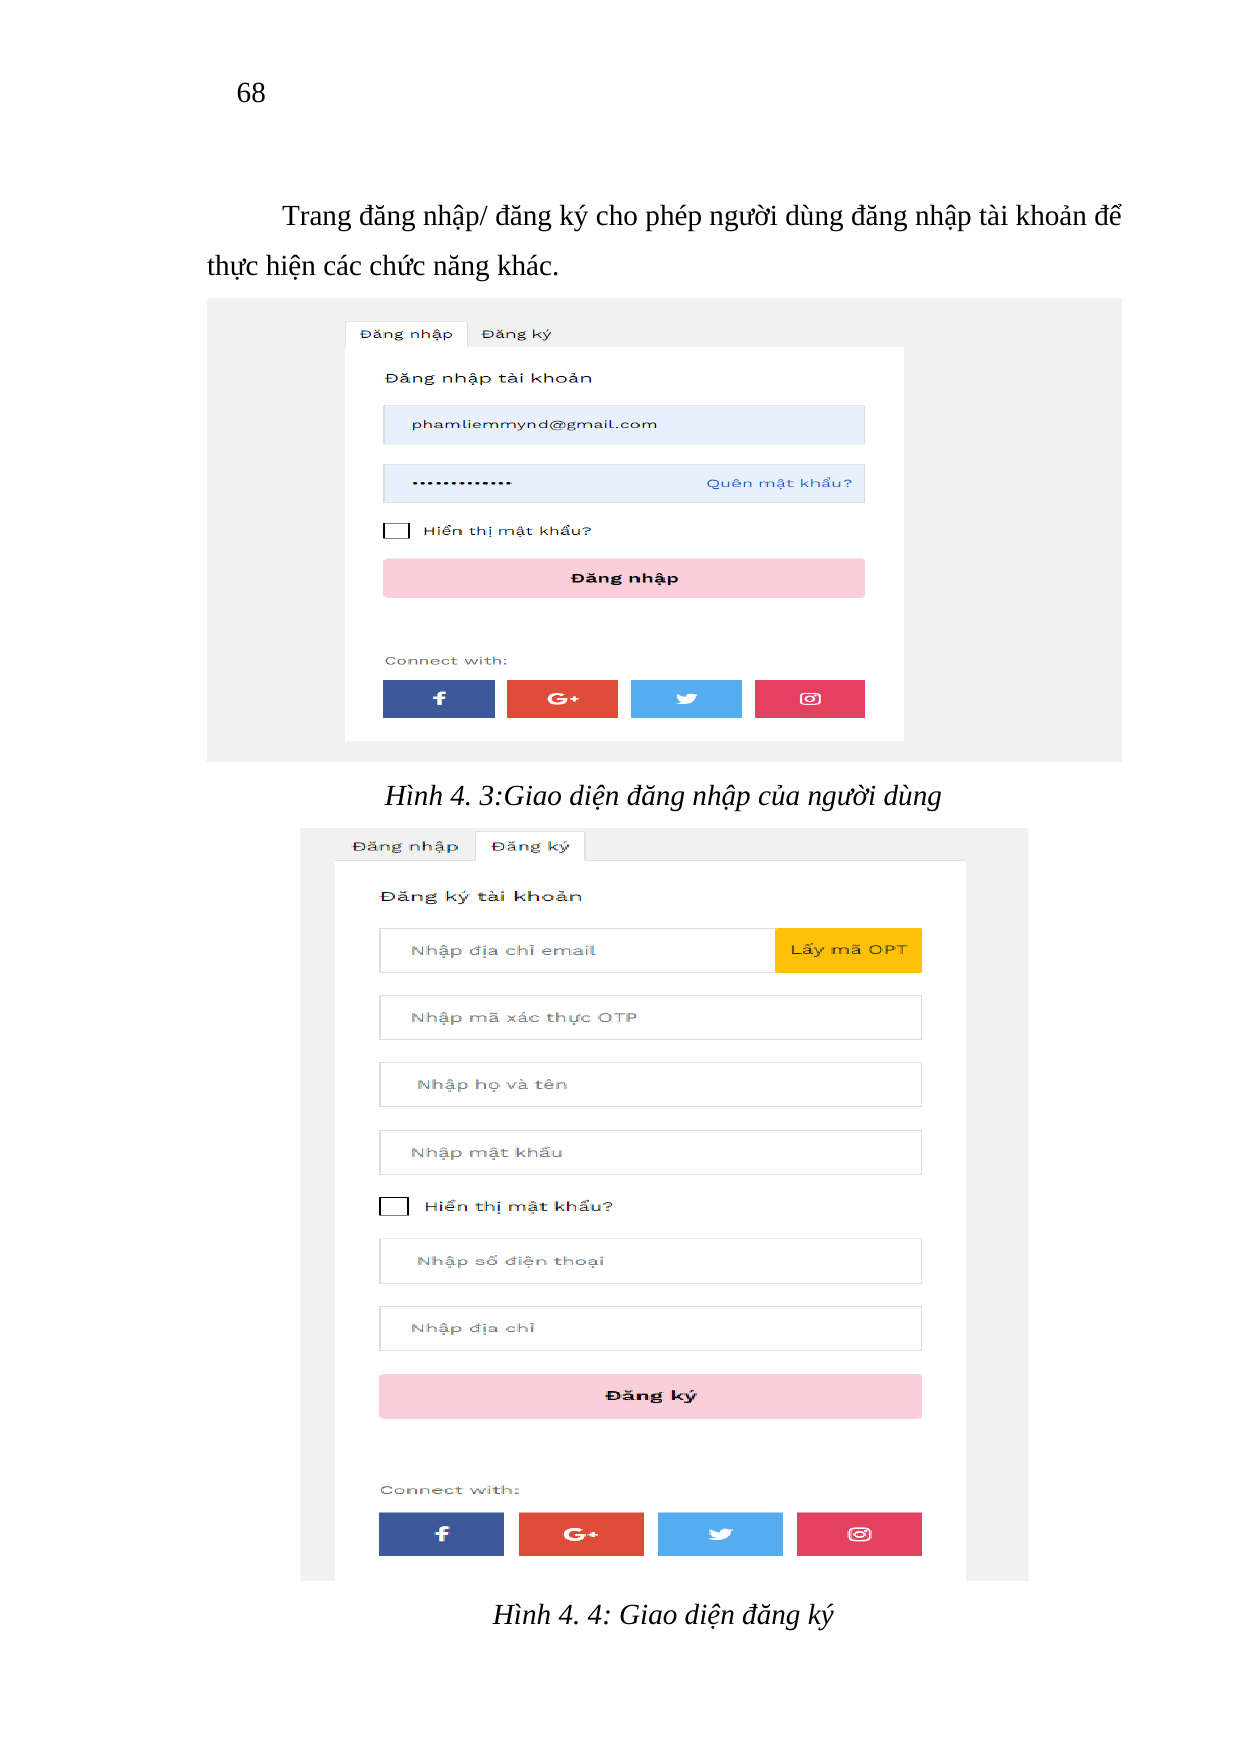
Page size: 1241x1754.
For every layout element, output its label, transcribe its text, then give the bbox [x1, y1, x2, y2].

picture [206, 298, 1123, 762]
text Hình 4. 3:Giao diện đăng nhập của người dùng [207, 778, 1122, 811]
picture [300, 828, 1029, 1581]
text Trang đăng nhập/ đăng ký cho phép người dùng đăng nhập tài khoản để thực hiện các chức năng khác. [207, 198, 1122, 282]
text Hình 4. 4: Giao diện đăng ký [207, 1597, 1122, 1631]
